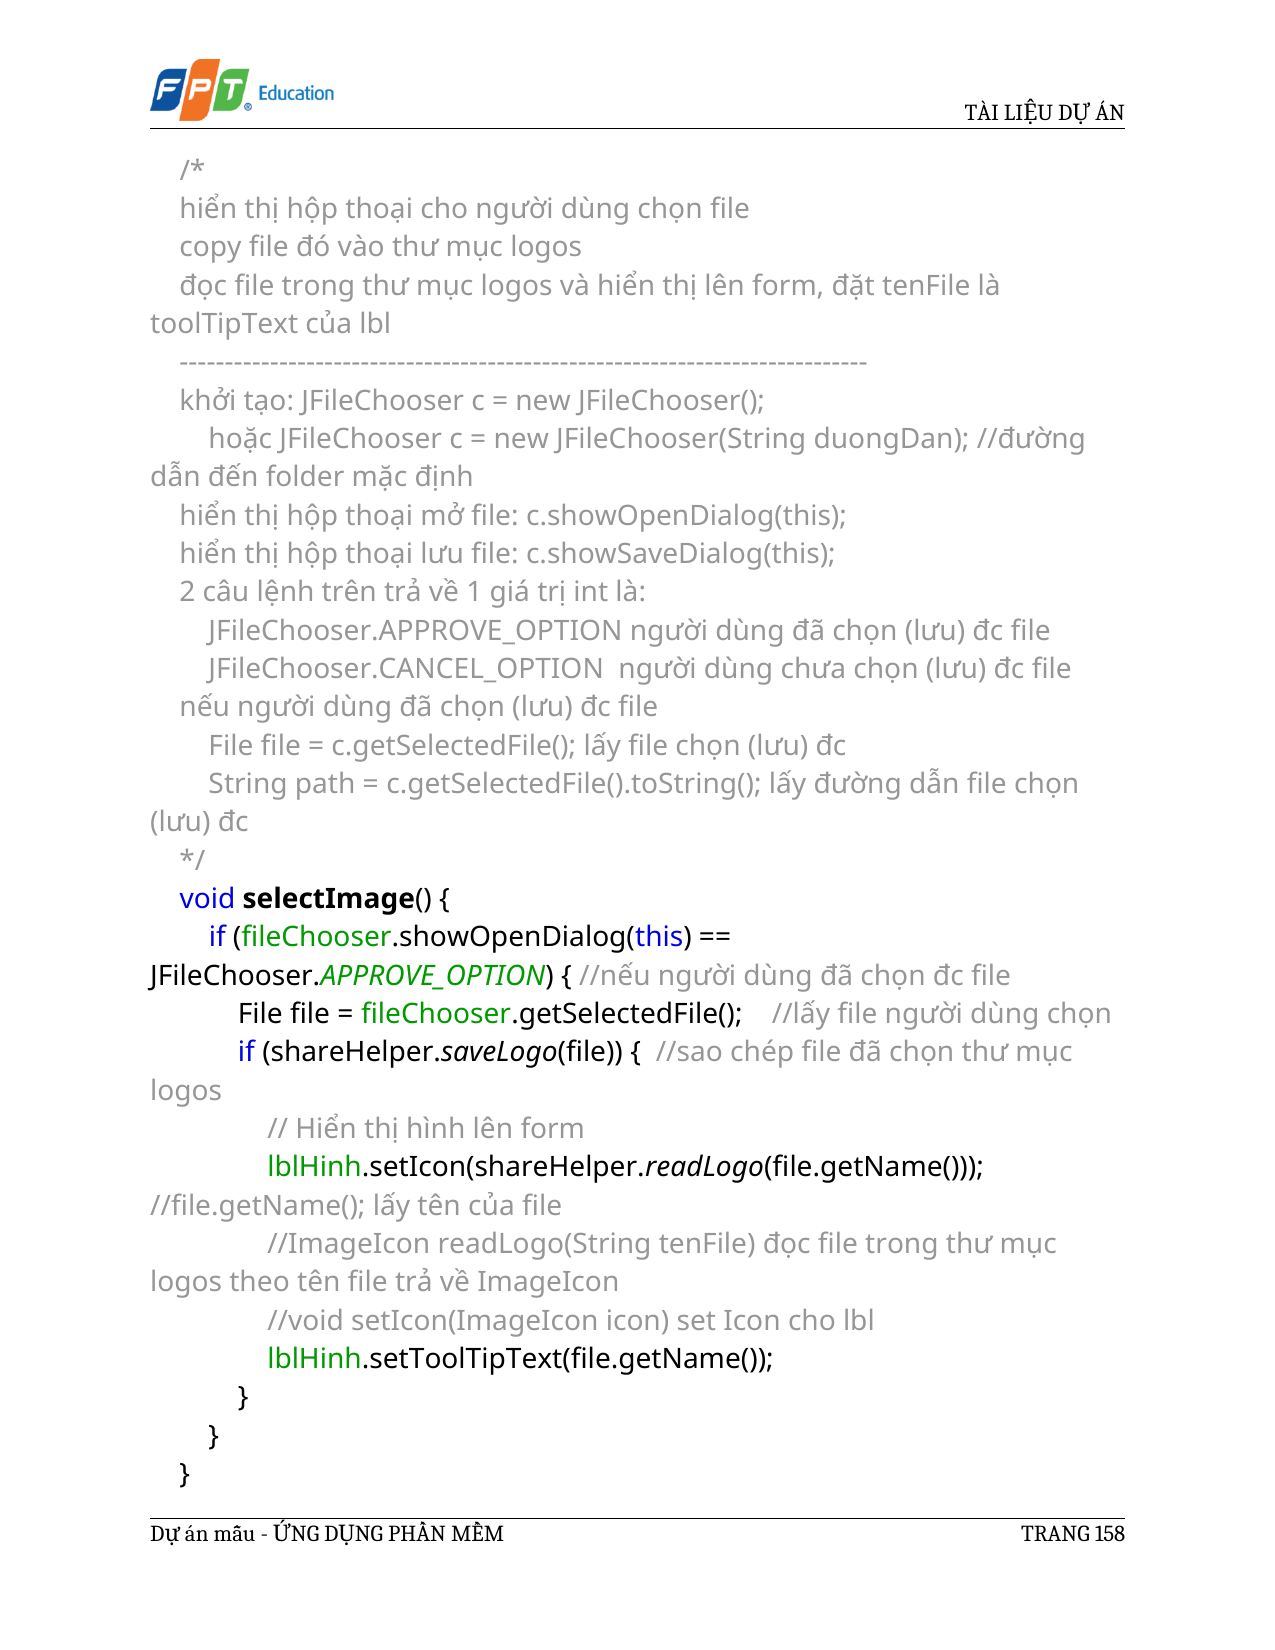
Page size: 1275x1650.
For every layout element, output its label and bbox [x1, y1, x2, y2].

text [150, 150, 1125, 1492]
picture [150, 59, 336, 121]
